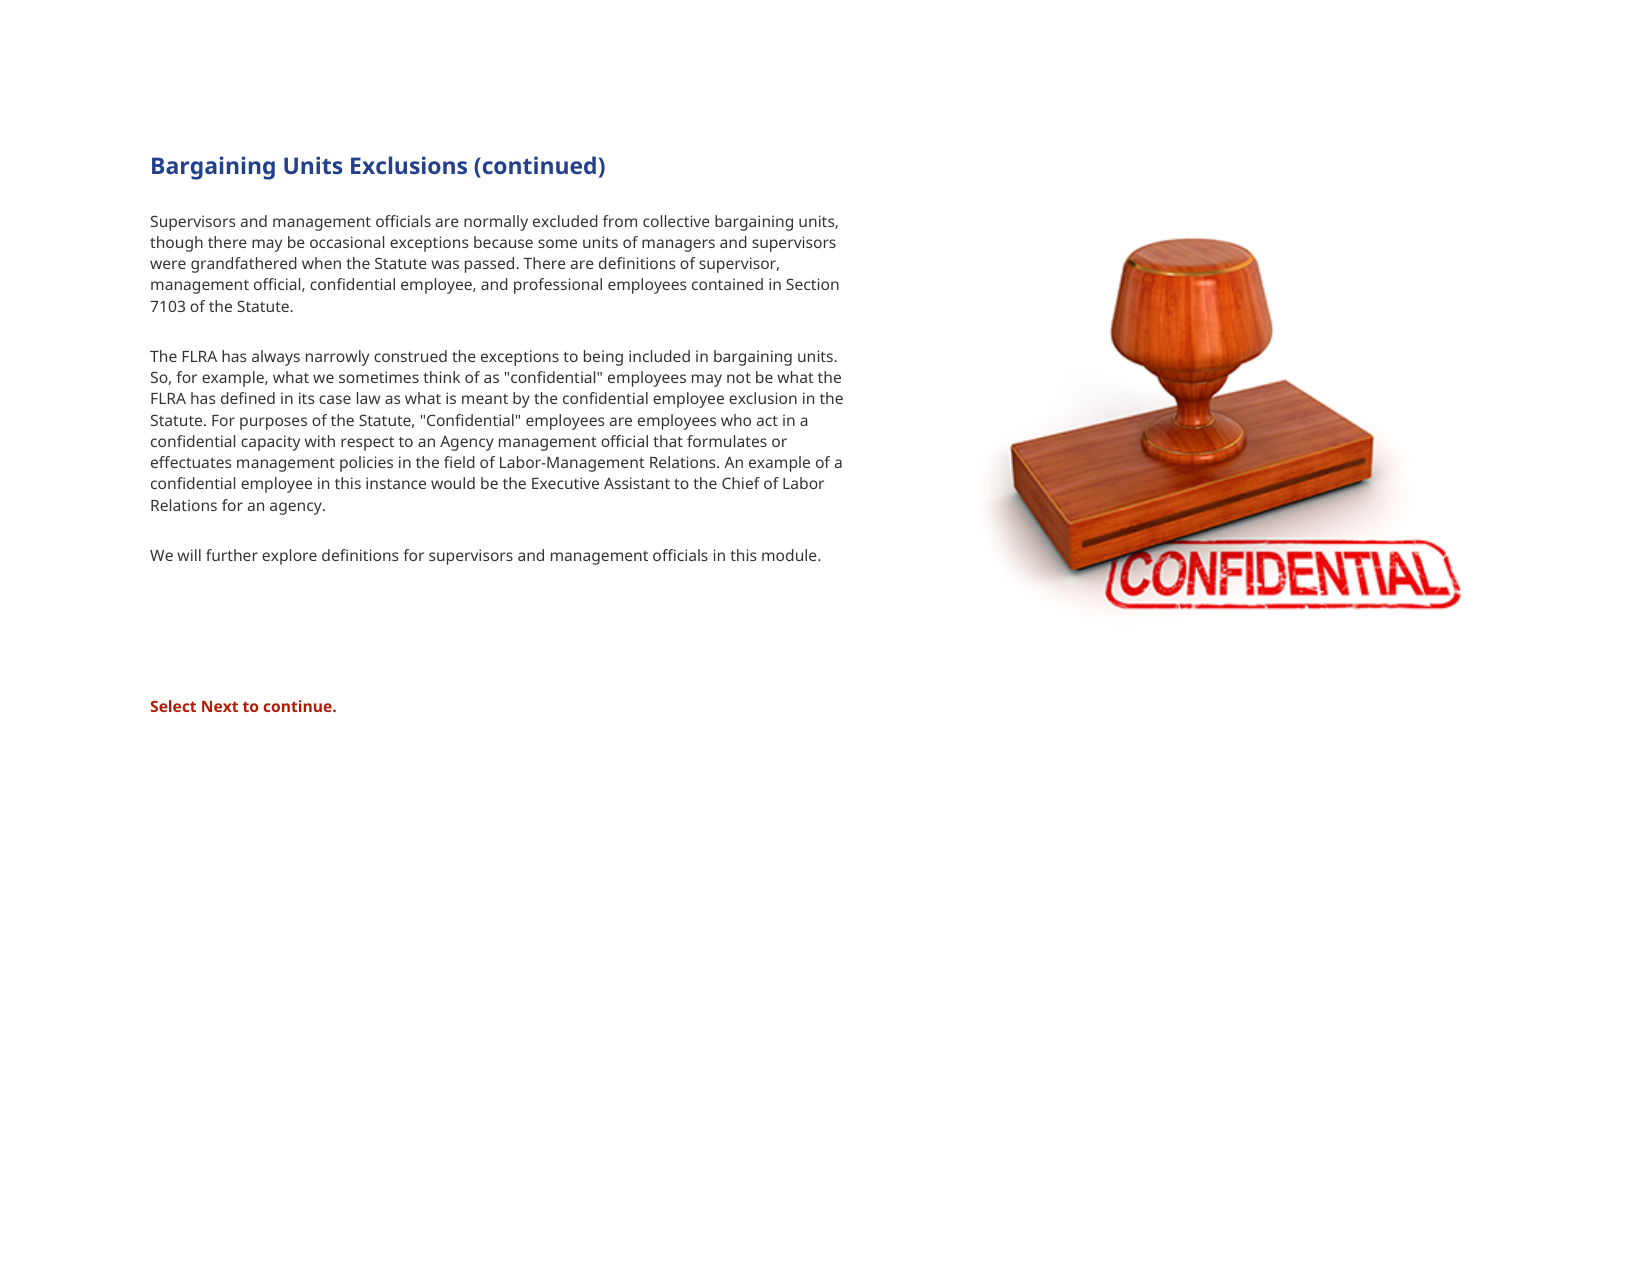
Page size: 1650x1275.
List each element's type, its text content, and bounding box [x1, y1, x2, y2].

text The FLRA has always narrowly construed the exceptions to being included in bargaining units. So, for example, what we sometimes think of as "confidential" employees may not be what the FLRA has defined in its case law as what is meant by the confidential employee exclusion in the Statute. For purposes of the Statute, "Confidential" employees are employees who act in a confidential capacity with respect to an Agency management official that formulates or effectuates management policies in the field of Labor-Management Relations. An example of a confidential employee in this instance would be the Executive Assistant to the Chief of Labor Relations for an agency. [150, 346, 871, 516]
text Bargaining Units Exclusions (continued) [150, 150, 1500, 181]
text Supervisors and management officials are normally excluded from collective bargaining units, though there may be occasional exceptions because some units of managers and supervisors were grandfathered when the Statute was passed. There are definitions of supervisor, management official, confidential employee, and professional employees contained in Section 7103 of the Statute. [150, 210, 871, 317]
picture [871, 171, 1571, 696]
text Select Next to continue. [150, 696, 1500, 717]
text We will further explore definitions for supervisors and management officials in this module. [150, 545, 871, 566]
